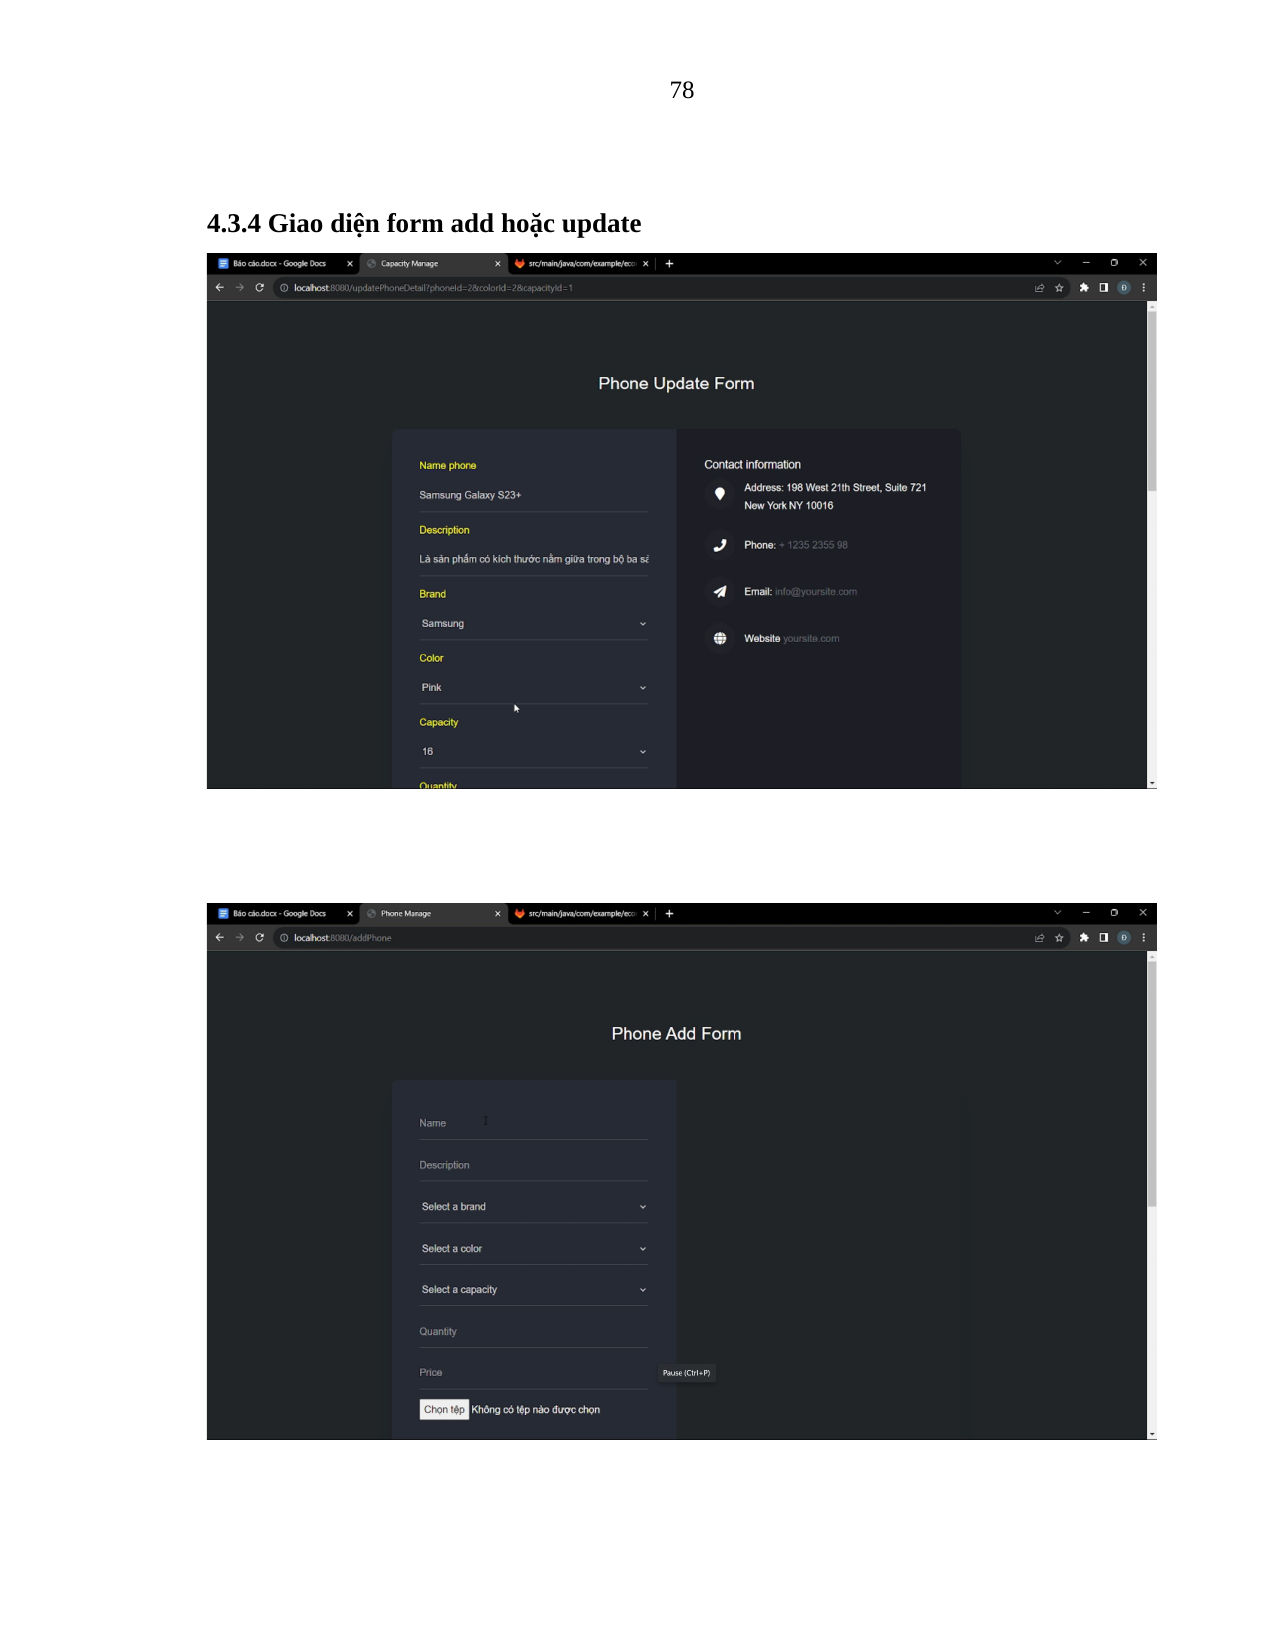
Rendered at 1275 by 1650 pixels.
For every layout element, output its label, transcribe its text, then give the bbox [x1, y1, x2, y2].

subtitle 4.3.4 Giao diện form add hoặc update [207, 207, 1157, 238]
picture [206, 903, 1157, 1440]
picture [206, 253, 1157, 789]
